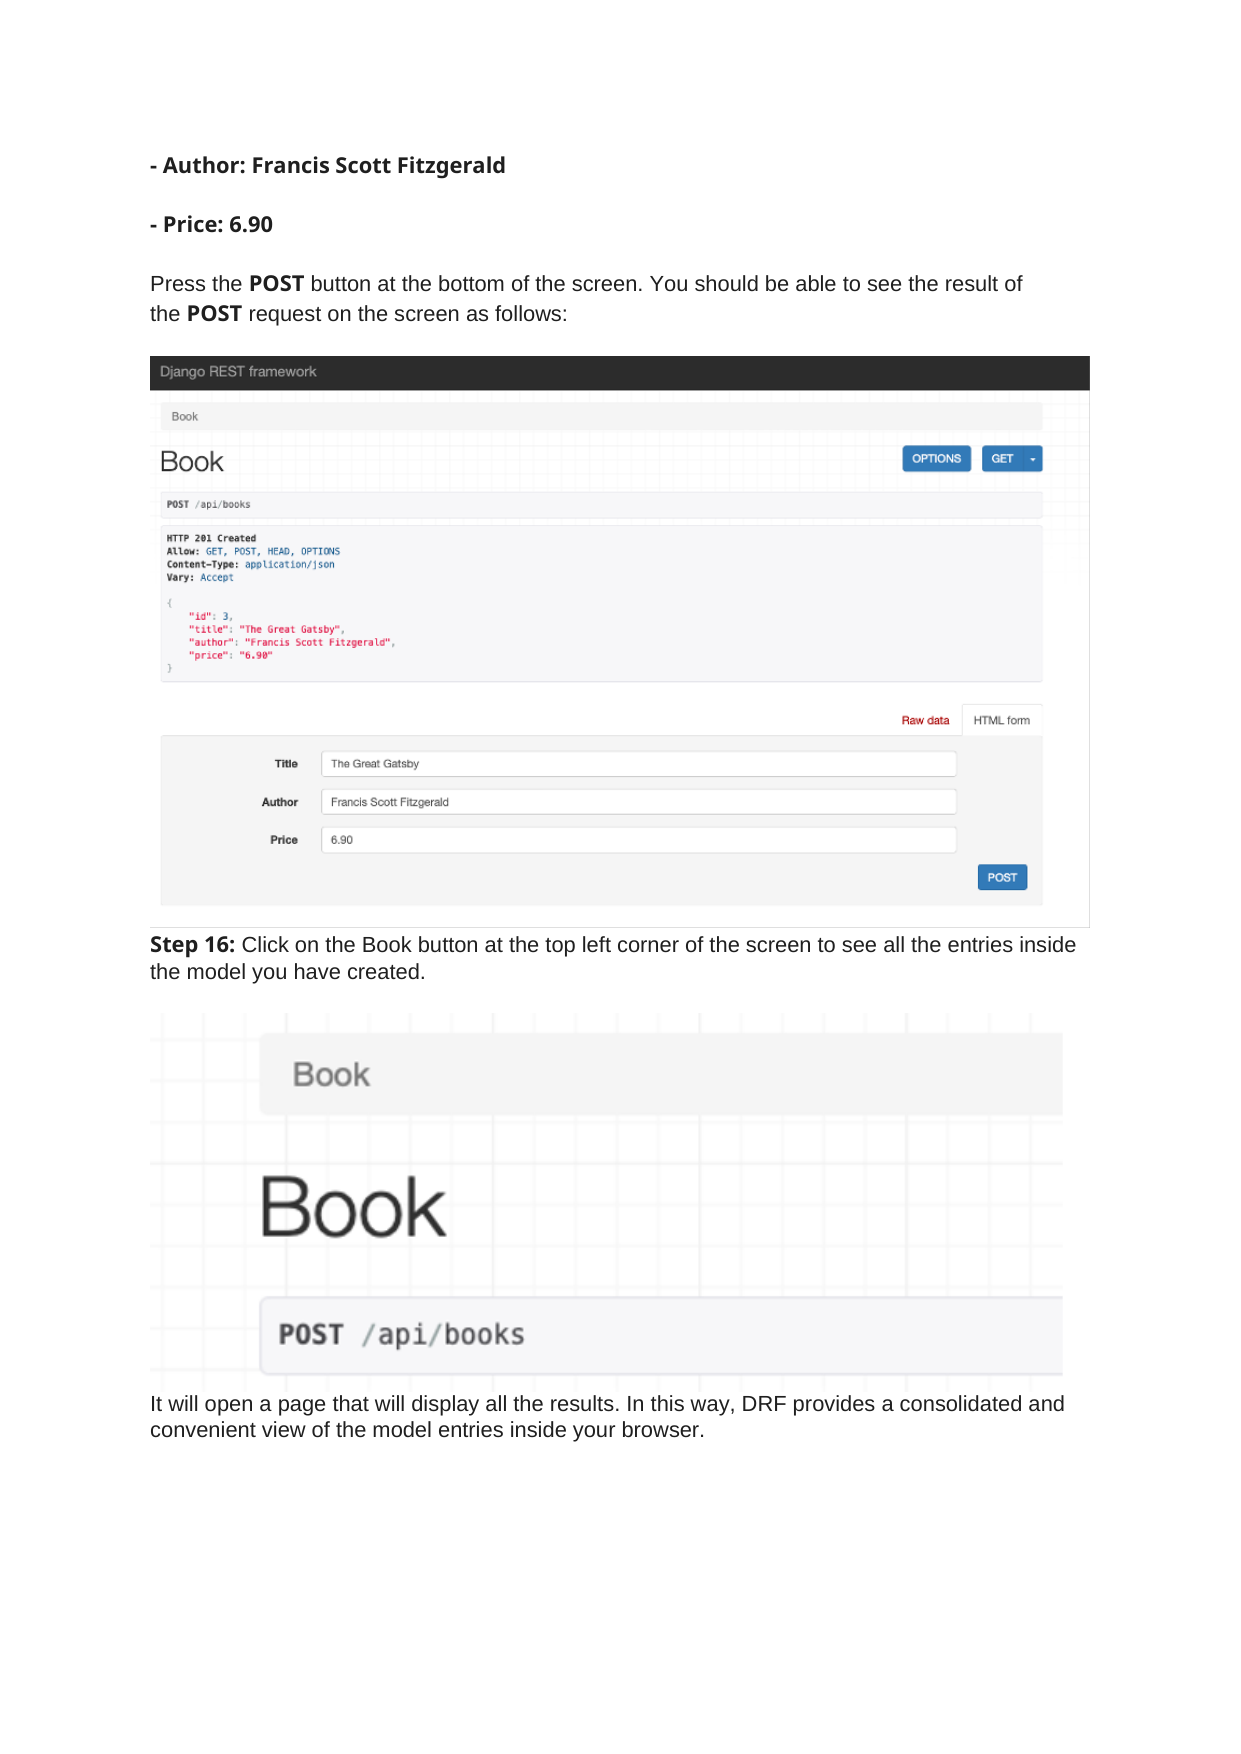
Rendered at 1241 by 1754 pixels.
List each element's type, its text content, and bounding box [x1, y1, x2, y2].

text It will open a page that will display all the results. In this way, DRF provides a consolidated and convenient view of the model entries inside your browser. [150, 1391, 1090, 1442]
picture [150, 356, 1091, 929]
text - Price: 6.90 [150, 209, 1090, 239]
text - Author: Francis Scott Fitzgerald [150, 150, 1090, 180]
text Press the POST button at the bottom of the screen. You should be able to see the result of the POST request on the screen as follows: [150, 268, 1090, 327]
picture [150, 1013, 1063, 1392]
text Step 16: Click on the Book button at the top left corner of the screen to see all the entries inside the model you have created. [150, 929, 1090, 984]
